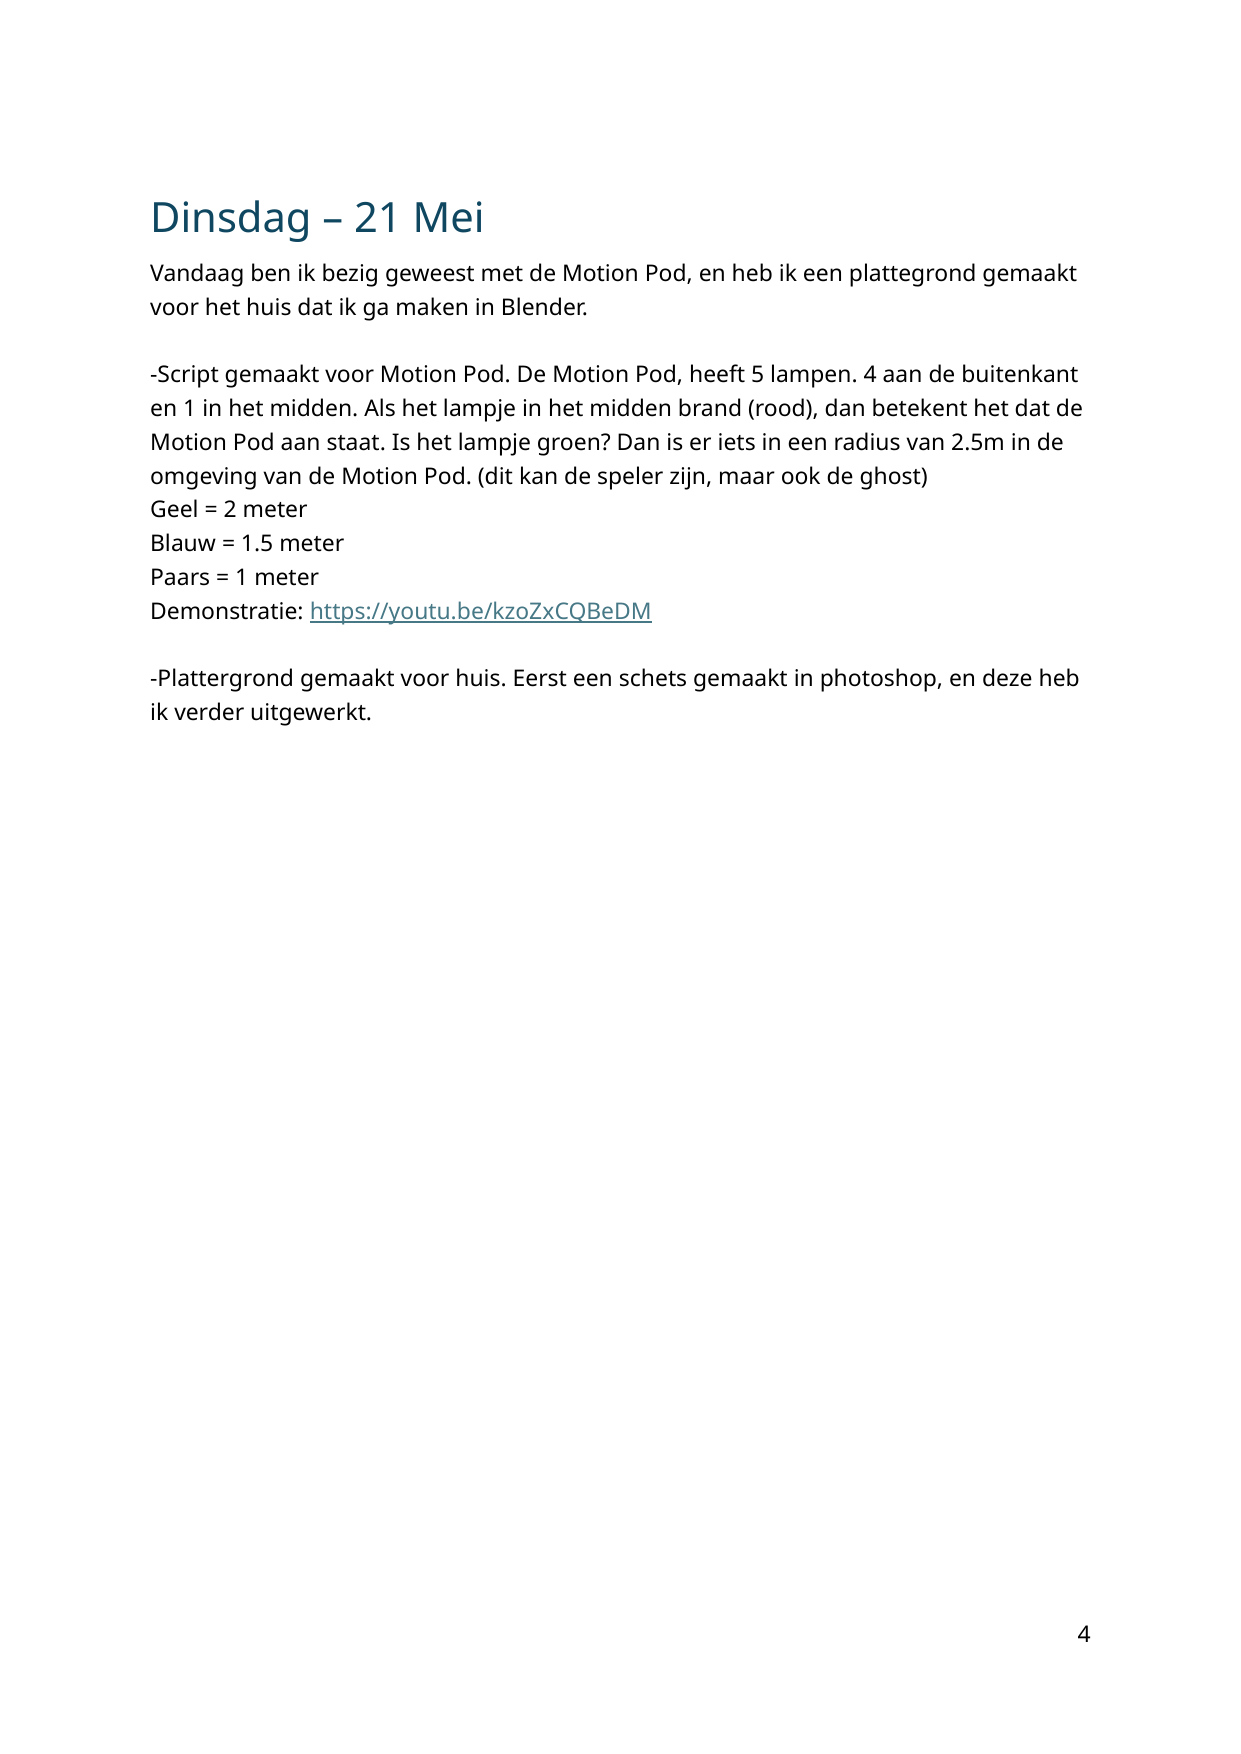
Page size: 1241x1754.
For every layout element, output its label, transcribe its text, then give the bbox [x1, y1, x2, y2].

subtitle Dinsdag – 21 Mei [150, 187, 1090, 244]
text Vandaag ben ik bezig geweest met de Motion Pod, en heb ik een plattegrond gemaakt voor het huis dat ik ga maken in Blender. -Script gemaakt voor Motion Pod. De Motion Pod, heeft 5 lampen. 4 aan de buitenkant en 1 in het midden. Als het lampje in het midden brand (rood), dan betekent het dat de Motion Pod aan staat. Is het lampje groen? Dan is er iets in een radius van 2.5m in de omgeving van de Motion Pod. (dit kan de speler zijn, maar ook de ghost) Geel = 2 meter Blauw = 1.5 meter Paars = 1 meter Demonstratie: https://youtu.be/kzoZxCQBeDM -Plattergrond gemaakt voor huis. Eerst een schets gemaakt in photoshop, en deze heb ik verder uitgewerkt. [150, 257, 1090, 727]
